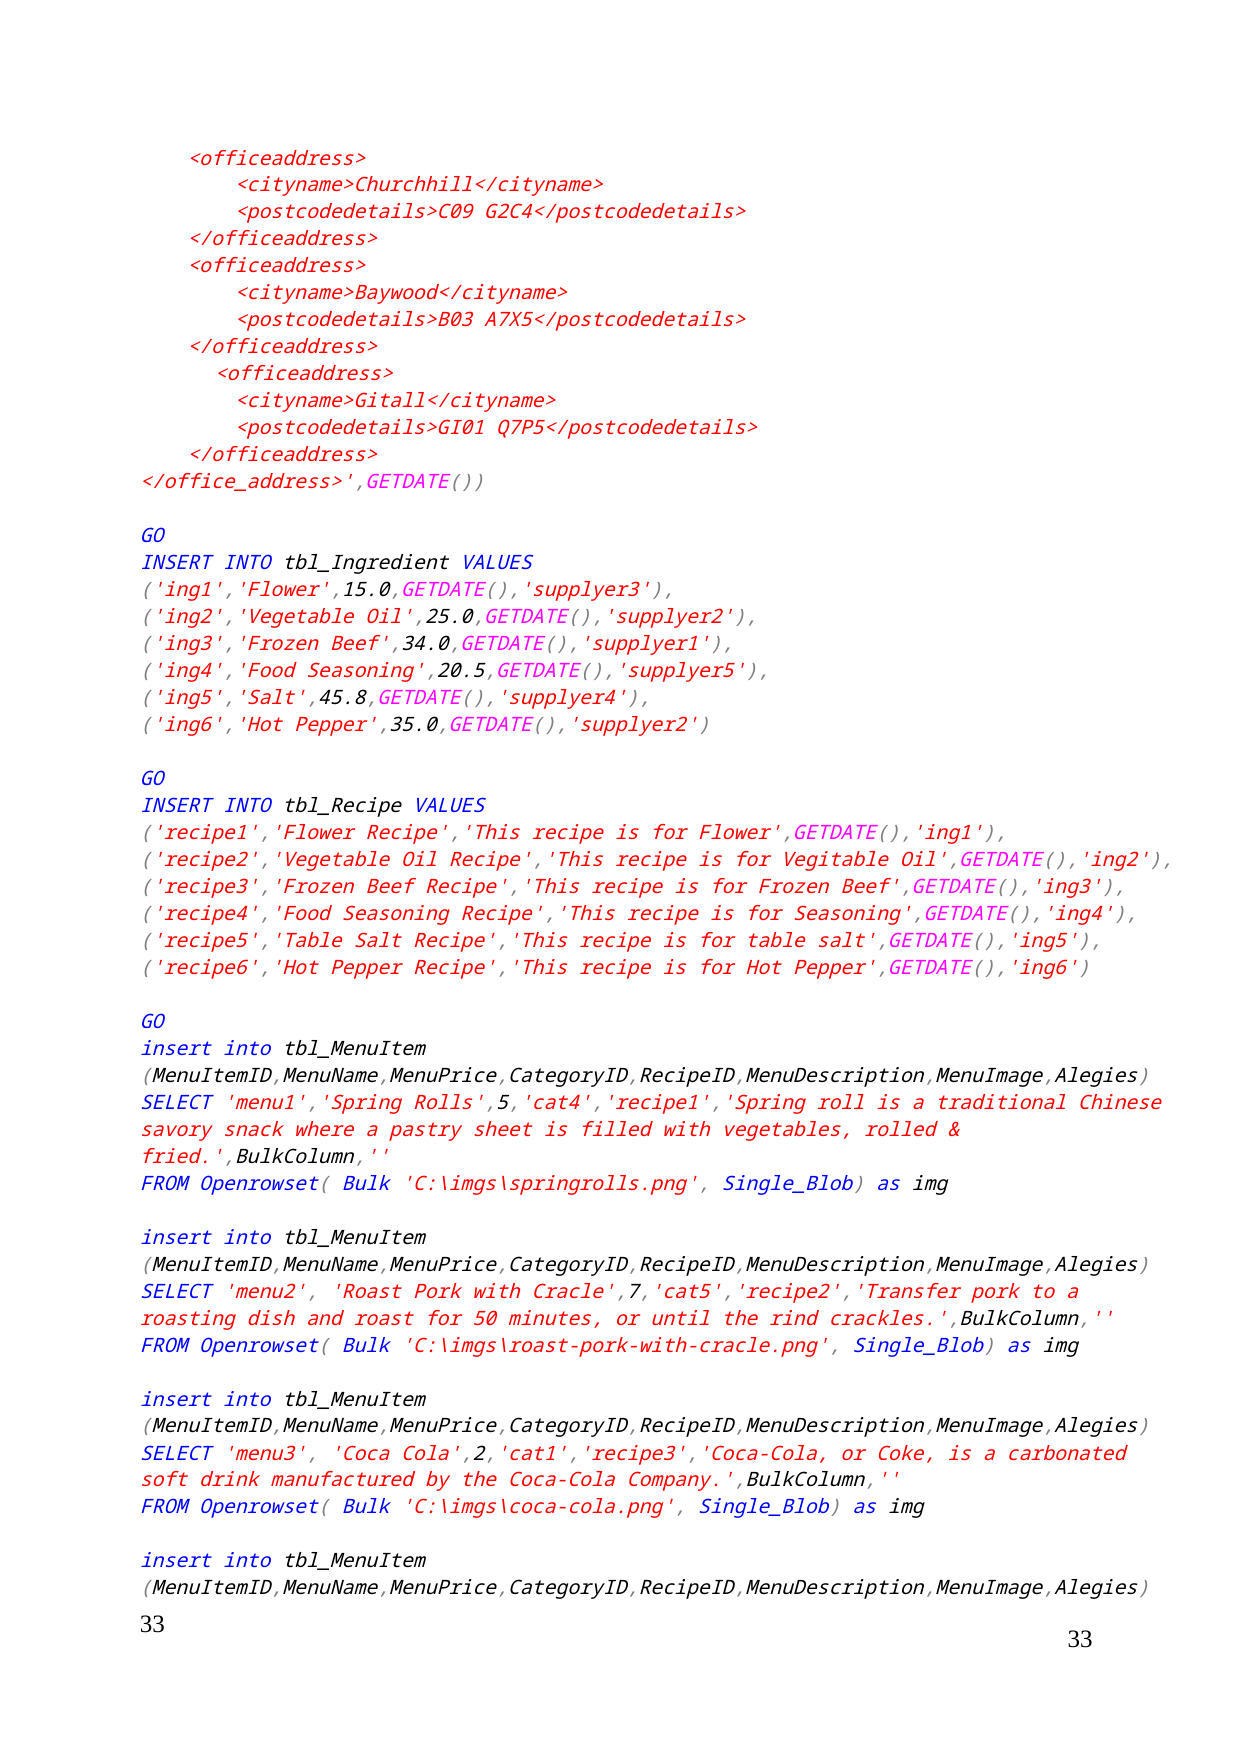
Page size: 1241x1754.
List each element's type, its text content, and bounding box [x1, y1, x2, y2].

text <cityname>Baywood</cityname> [139, 279, 1176, 306]
text <officeaddress> [139, 252, 1176, 279]
text GO [139, 1007, 1176, 1034]
text insert into tbl_MenuItem (MenuItemID,MenuName,MenuPrice,CategoryID,RecipeID,MenuDescription,MenuImage,Alegies) [139, 1034, 1176, 1088]
text </officeaddress> [139, 441, 1176, 467]
text GO [139, 764, 1176, 791]
text SELECT 'menu3', 'Coca Cola',2,'cat1','recipe3','Coca-Cola, or Coke, is a carbonated soft drink manufactured by the Coca-Cola Company.',BulkColumn,'' [139, 1439, 1176, 1493]
text INSERT INTO tbl_Recipe VALUES [139, 791, 1176, 818]
text ('recipe2','Vegetable Oil Recipe','This recipe is for Vegitable Oil',GETDATE(),'ing2'), [139, 845, 1176, 872]
text </officeaddress> [139, 333, 1176, 359]
text insert into tbl_MenuItem (MenuItemID,MenuName,MenuPrice,CategoryID,RecipeID,MenuDescription,MenuImage,Alegies) [139, 1547, 1176, 1601]
text ('ing5','Salt',45.8,GETDATE(),'supplyer4'), [139, 683, 1176, 710]
text SELECT 'menu2', 'Roast Pork with Cracle',7,'cat5','recipe2','Transfer pork to a roasting dish and roast for 50 minutes, or until the rind crackles.',BulkColumn,'' [139, 1277, 1176, 1331]
text <cityname>Gitall</cityname> [139, 387, 1176, 413]
text insert into tbl_MenuItem (MenuItemID,MenuName,MenuPrice,CategoryID,RecipeID,MenuDescription,MenuImage,Alegies) [139, 1223, 1176, 1277]
text <officeaddress> [139, 144, 1176, 171]
text <cityname>Churchhill</cityname> [139, 171, 1176, 198]
text ('ing6','Hot Pepper',35.0,GETDATE(),'supplyer2') [139, 710, 1176, 737]
text ('ing4','Food Seasoning',20.5,GETDATE(),'supplyer5'), [139, 656, 1176, 683]
text ('recipe3','Frozen Beef Recipe','This recipe is for Frozen Beef',GETDATE(),'ing3'), [139, 872, 1176, 899]
text ('ing2','Vegetable Oil',25.0,GETDATE(),'supplyer2'), [139, 602, 1176, 629]
text ('ing1','Flower',15.0,GETDATE(),'supplyer3'), [139, 575, 1176, 602]
text FROM Openrowset( Bulk 'C:\imgs\coca-cola.png', Single_Blob) as img [139, 1493, 1176, 1520]
text </officeaddress> [139, 225, 1176, 252]
text <postcodedetails>C09 G2C4</postcodedetails> [139, 198, 1176, 225]
text </office_address>',GETDATE()) [139, 467, 1176, 494]
text <postcodedetails>GI01 Q7P5</postcodedetails> [139, 413, 1176, 441]
text insert into tbl_MenuItem (MenuItemID,MenuName,MenuPrice,CategoryID,RecipeID,MenuDescription,MenuImage,Alegies) [139, 1385, 1176, 1439]
text INSERT INTO tbl_Ingredient VALUES [139, 548, 1176, 575]
text FROM Openrowset( Bulk 'C:\imgs\roast-pork-with-cracle.png', Single_Blob) as img [139, 1331, 1176, 1358]
text ('recipe6','Hot Pepper Recipe','This recipe is for Hot Pepper',GETDATE(),'ing6') [139, 953, 1176, 980]
text ('recipe5','Table Salt Recipe','This recipe is for table salt',GETDATE(),'ing5'), [139, 926, 1176, 953]
text ('recipe1','Flower Recipe','This recipe is for Flower',GETDATE(),'ing1'), [139, 818, 1176, 845]
text GO [139, 521, 1176, 548]
text SELECT 'menu1','Spring Rolls',5,'cat4','recipe1','Spring roll is a traditional Chinese savory snack where a pastry sheet is filled with vegetables, rolled & fried.',BulkColumn,'' [139, 1088, 1176, 1169]
text <officeaddress> [139, 359, 1176, 387]
text <postcodedetails>B03 A7X5</postcodedetails> [139, 306, 1176, 333]
text ('recipe4','Food Seasoning Recipe','This recipe is for Seasoning',GETDATE(),'ing4'), [139, 899, 1176, 926]
text FROM Openrowset( Bulk 'C:\imgs\springrolls.png', Single_Blob) as img [139, 1169, 1176, 1196]
text ('ing3','Frozen Beef',34.0,GETDATE(),'supplyer1'), [139, 629, 1176, 656]
